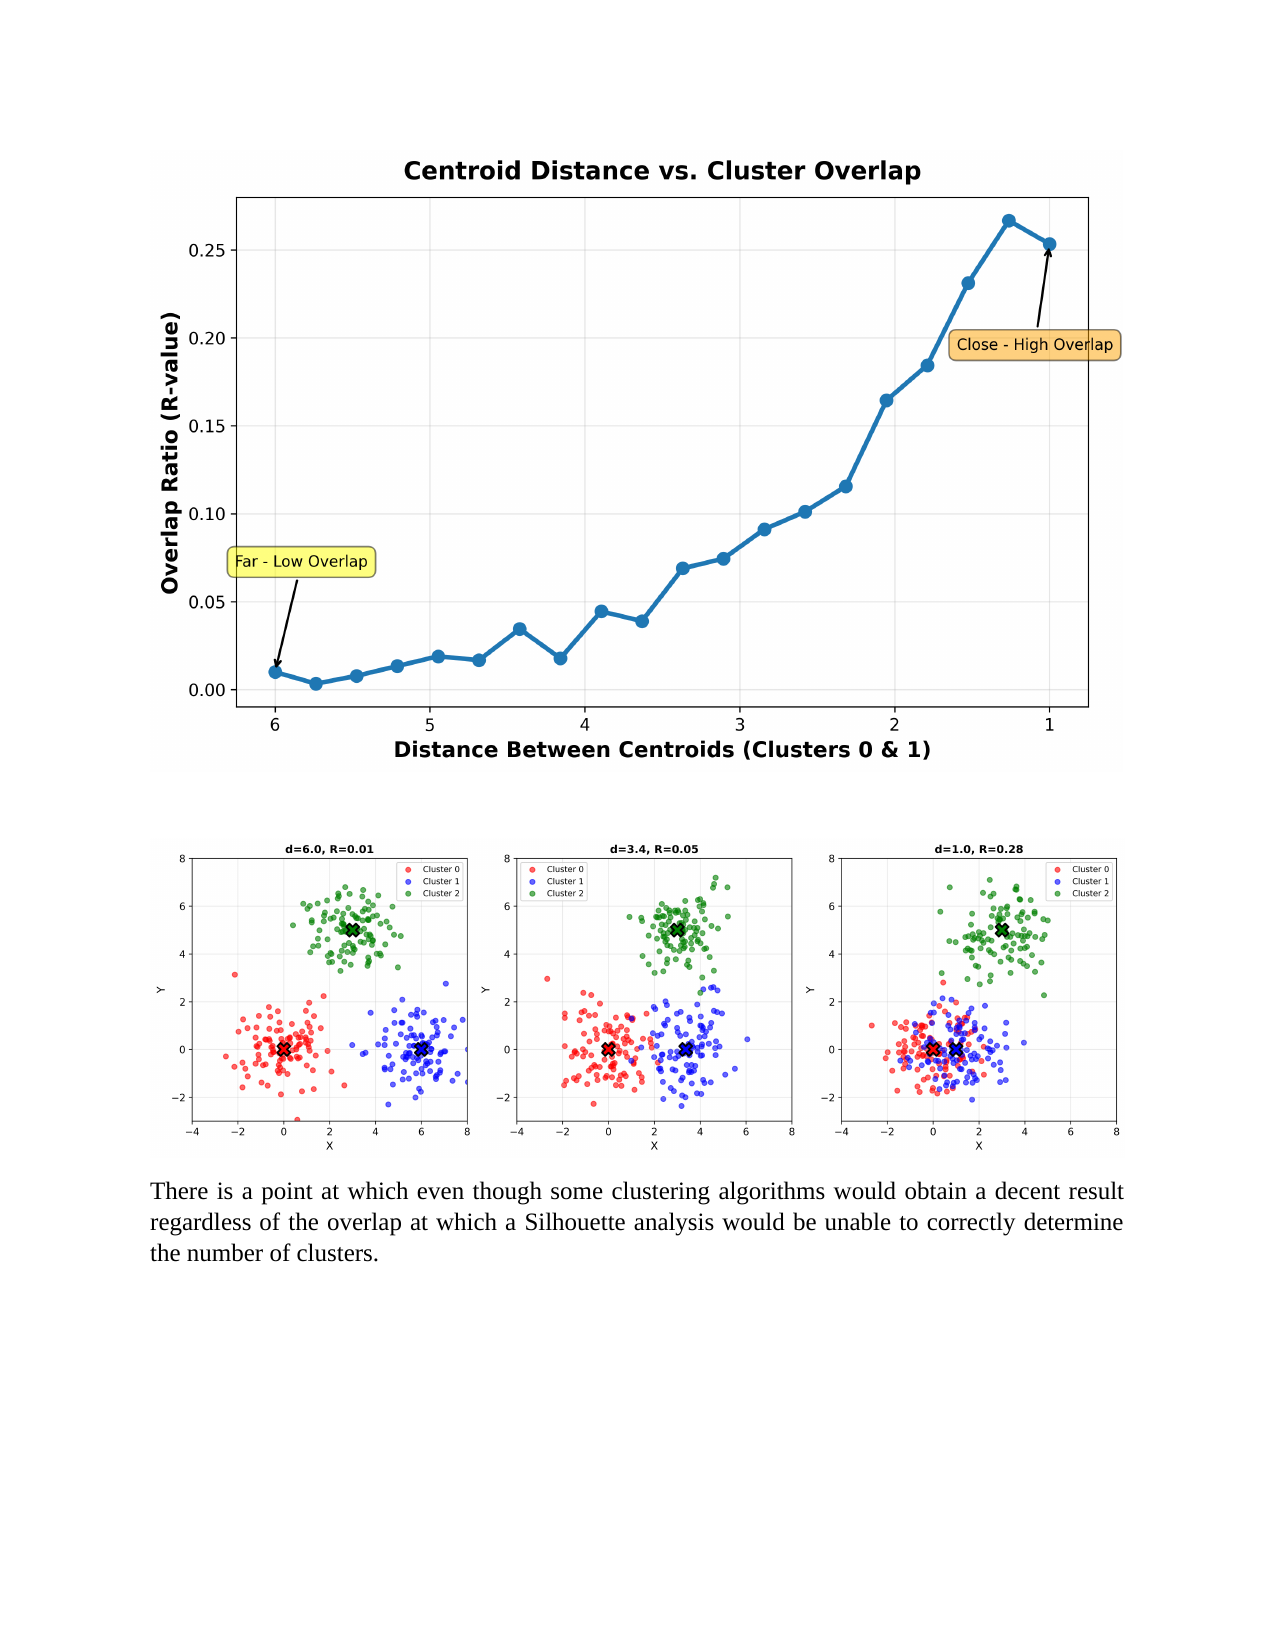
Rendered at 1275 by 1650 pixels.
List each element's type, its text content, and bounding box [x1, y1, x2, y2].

text There is a point at which even though some clustering algorithms would obtain a decent result regardless of the overlap at which a Silhouette analysis would be unable to correctly determine the number of clusters. [150, 1176, 1125, 1267]
picture [150, 838, 1125, 1158]
picture [150, 150, 1124, 772]
